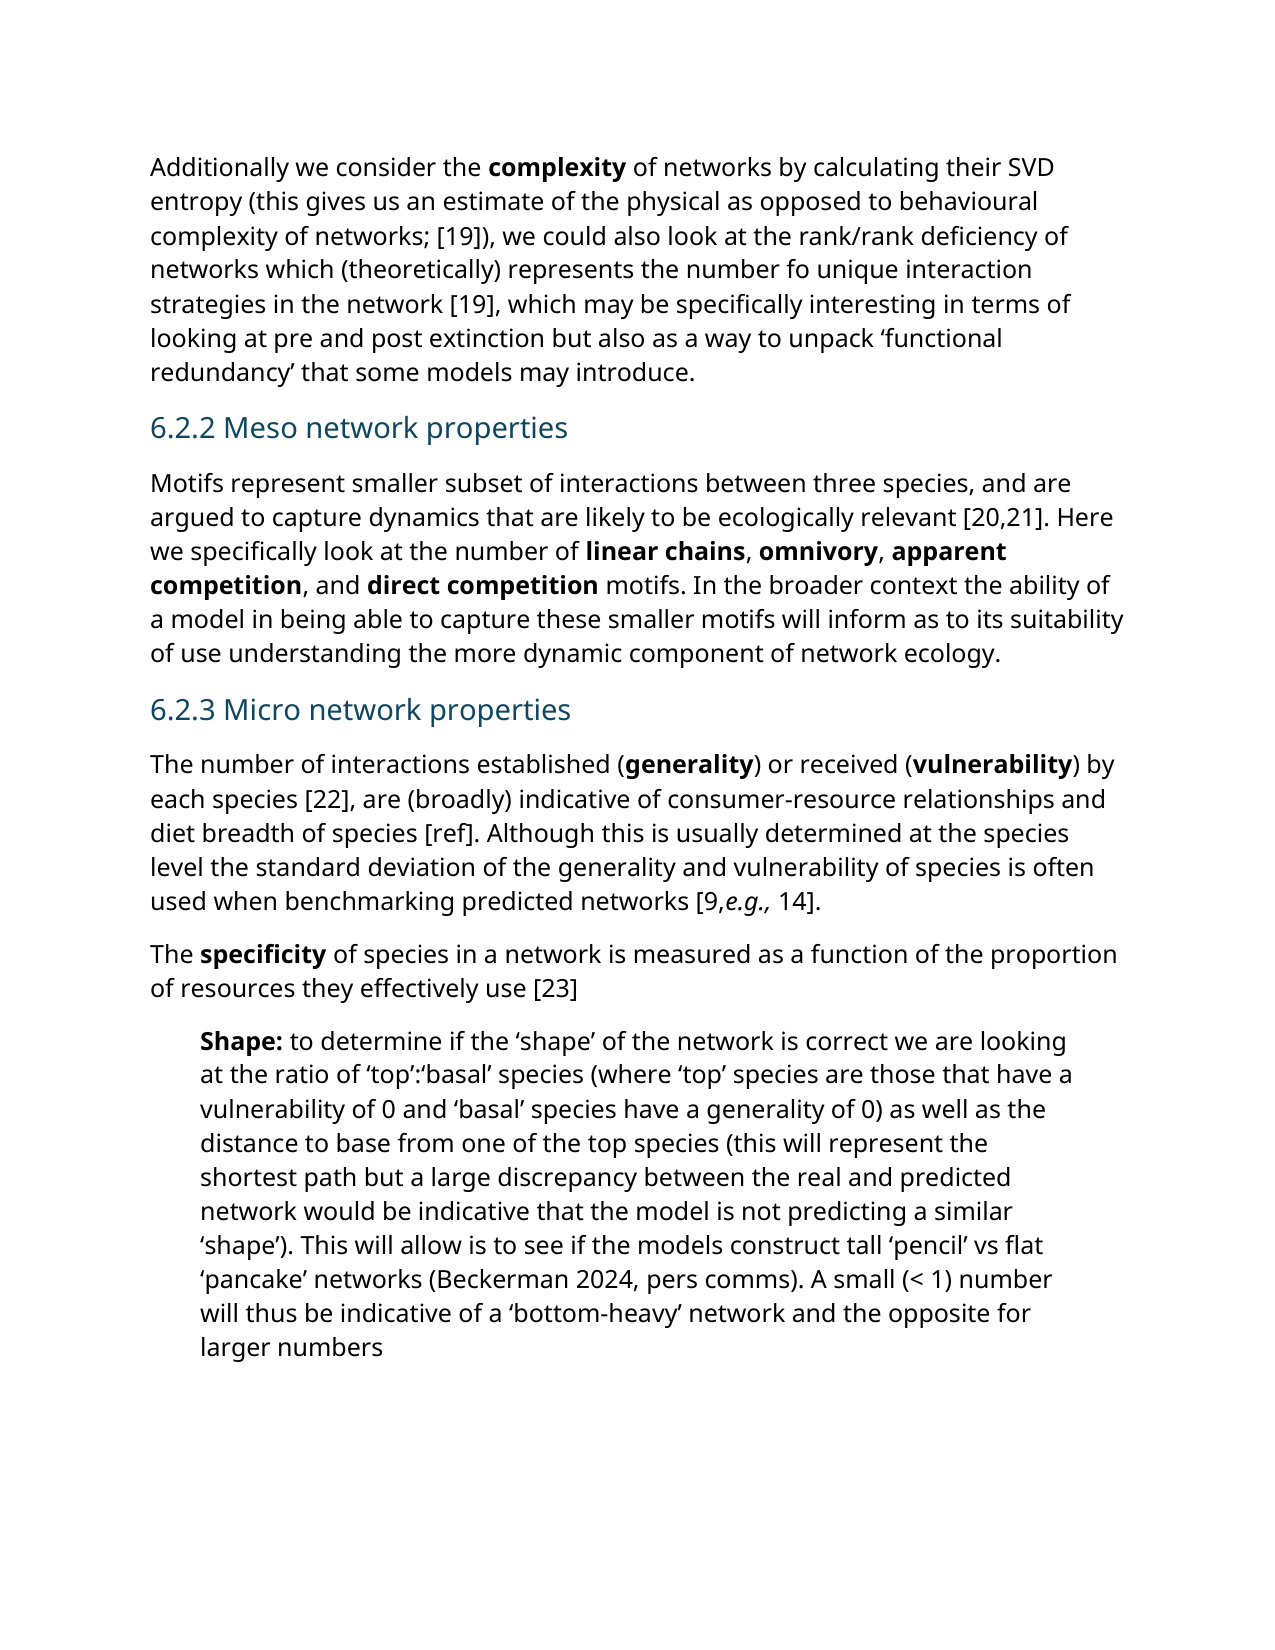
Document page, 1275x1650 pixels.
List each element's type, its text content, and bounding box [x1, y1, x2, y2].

subtitle 6.2.3 Micro network properties [150, 689, 1125, 728]
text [150, 150, 1125, 388]
text Motifs represent smaller subset of interactions between three species, and are argued to capture dynamics that are likely to be ecologically relevant [20,21]. Here we specifically look at the number of linear chains, omnivory, apparent competition, and direct competition motifs. In the broader context the ability of a model in being able to capture these smaller motifs will inform as to its suitability of use understanding the more dynamic component of network ecology. [150, 466, 1125, 670]
text The number of interactions established (generality) or received (vulnerability) by each species [22], are (broadly) indicative of consumer-resource relationships and diet breadth of species [ref]. Although this is usually determined at the species level the standard deviation of the generality and vulnerability of species is often used when benchmarking predicted networks [9,e.g., 14]. [150, 747, 1125, 917]
text The specificity of species in a network is measured as a function of the proportion of resources they effectively use [23] [150, 936, 1125, 1004]
text Shape: to determine if the ‘shape’ of the network is correct we are looking at the ratio of ‘top’:‘basal’ species (where ‘top’ species are those that have a vulnerability of 0 and ‘basal’ species have a generality of 0) as well as the distance to base from one of the top species (this will represent the shortest path but a large discrepancy between the real and predicted network would be indicative that the model is not predicting a similar ‘shape’). This will allow is to see if the models construct tall ‘pencil’ vs flat ‘pancake’ networks (Beckerman 2024, pers comms). A small (< 1) number will thus be indicative of a ‘bottom-heavy’ network and the opposite for larger numbers [200, 1023, 1075, 1364]
subtitle 6.2.2 Meso network properties [150, 407, 1125, 447]
